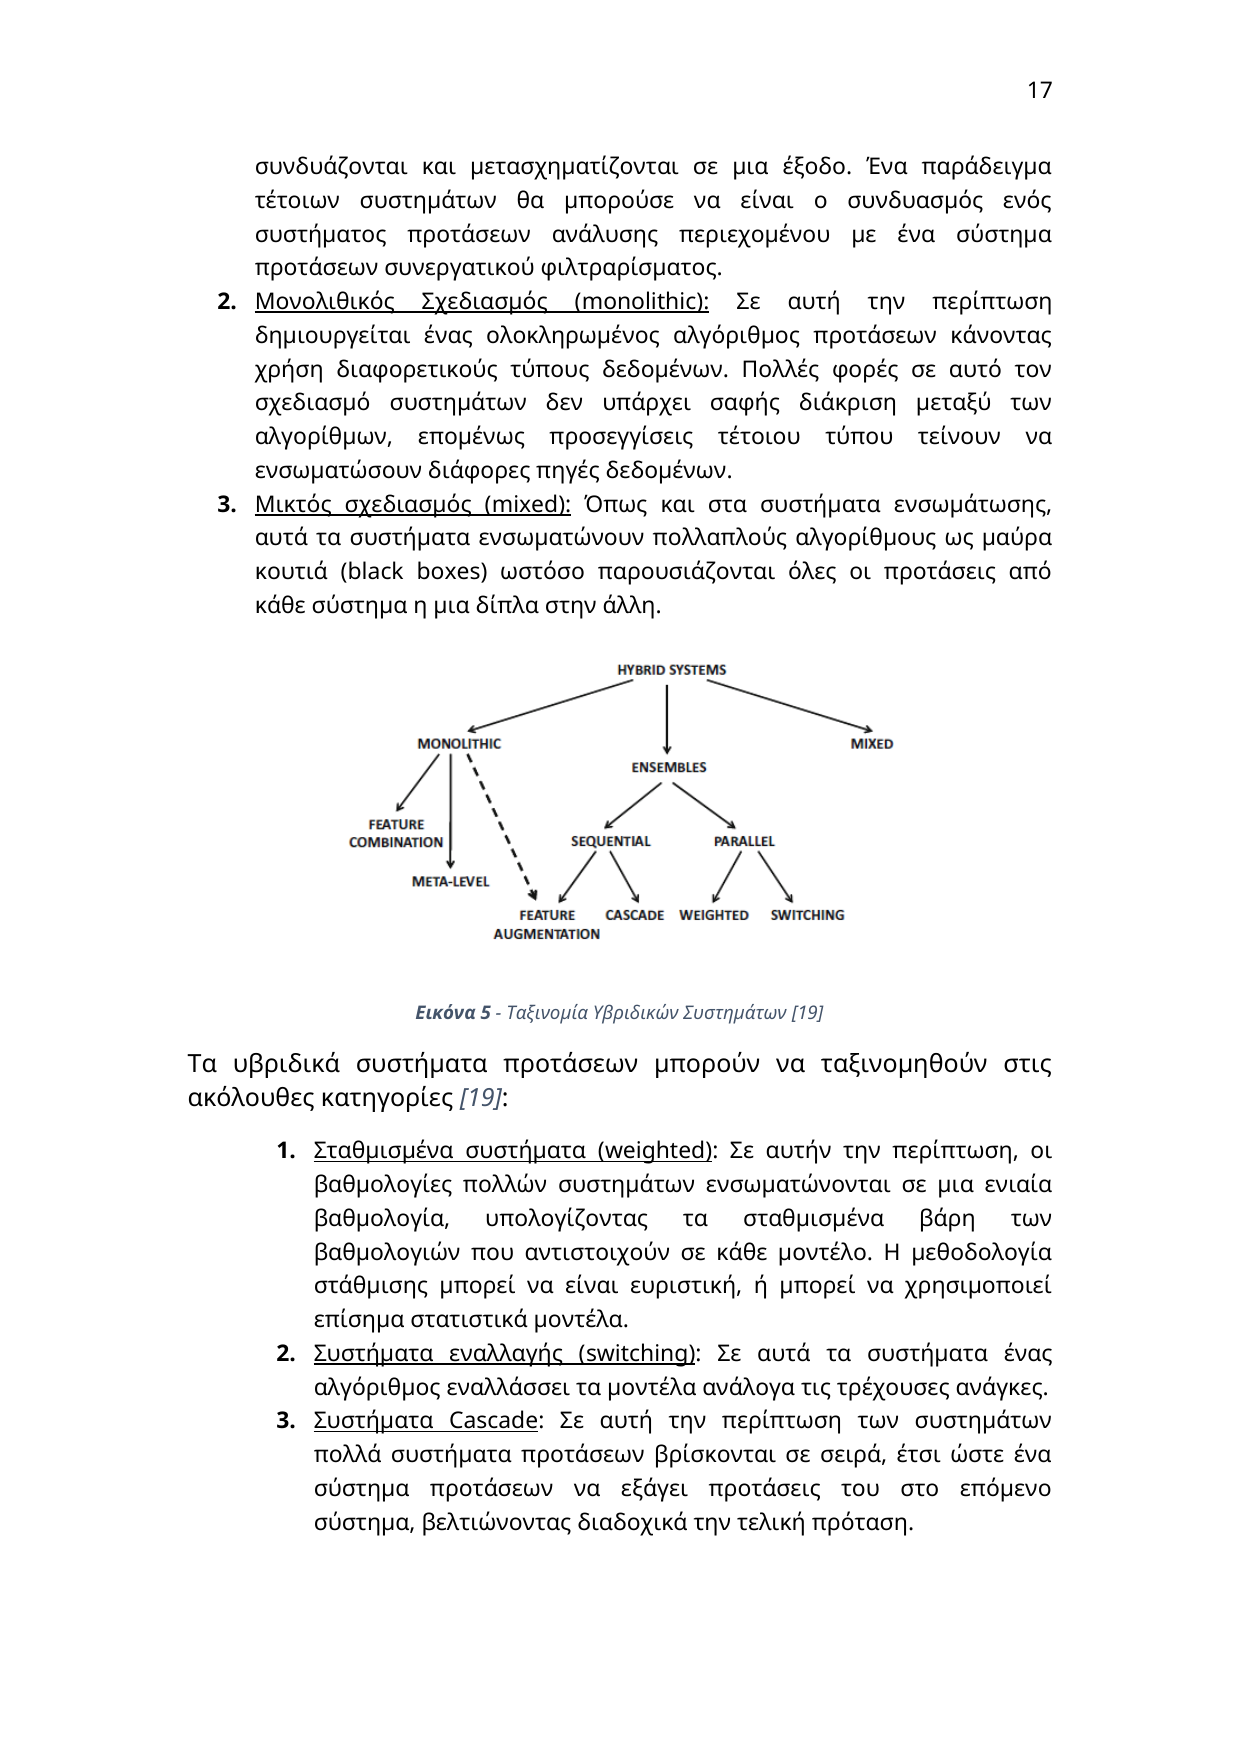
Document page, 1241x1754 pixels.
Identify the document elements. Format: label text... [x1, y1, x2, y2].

list Συστήματα εναλλαγής (switching): Σε αυτά τα συστήματα ένας αλγόριθμος εναλλάσσει τα μοντέλα ανάλογα τις τρέχουσες ανάγκες. [276, 1337, 1053, 1402]
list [217, 150, 1053, 282]
list Μικτός σχεδιασμός (mixed): Όπως και στα συστήματα ενσωμάτωσης, αυτά τα συστήματα ενσωματώνουν πολλαπλούς αλγορίθμους ως μαύρα κουτιά (black boxes) ωστόσο παρουσιάζονται όλες οι προτάσεις από κάθε σύστημα η μια δίπλα στην άλλη. [217, 487, 1053, 620]
list Μονολιθικός Σχεδιασμός (monolithic): Σε αυτή την περίπτωση δημιουργείται ένας ολοκληρωμένος αλγόριθμος προτάσεων κάνοντας χρήση διαφορετικούς τύπους δεδομένων. Πολλές φορές σε αυτό τον σχεδιασμό συστημάτων δεν υπάρχει σαφής διάκριση μεταξύ των αλγορίθμων, επομένως προσεγγίσεις τέτοιου τύπου τείνουν να ενσωματώσουν διάφορες πηγές δεδομένων. [217, 285, 1053, 485]
text Τα υβριδικά συστήματα προτάσεων μπορούν να ταξινομηθούν στις ακόλουθες κατηγορίες : [187, 1045, 1053, 1113]
picture [344, 639, 933, 957]
list Συστήματα Cascade: Σε αυτή την περίπτωση των συστημάτων πολλά συστήματα προτάσεων βρίσκονται σε σειρά, έτσι ώστε ένα σύστημα προτάσεων να εξάγει προτάσεις του στο επόμενο σύστημα, βελτιώνοντας διαδοχικά την τελική πρόταση. [276, 1404, 1053, 1537]
text Εικόνα 5 - Ταξινομία Υβριδικών Συστημάτων [187, 999, 1053, 1024]
list Σταθμισμένα συστήματα (weighted): Σε αυτήν την περίπτωση, οι βαθμολογίες πολλών συστημάτων ενσωματώνονται σε μια ενιαία βαθμολογία, υπολογίζοντας τα σταθμισμένα βάρη των βαθμολογιών που αντιστοιχούν σε κάθε μοντέλο. Η μεθοδολογία στάθμισης μπορεί να είναι ευριστική, ή μπορεί να χρησιμοποιεί επίσημα στατιστικά μοντέλα. [276, 1134, 1053, 1334]
